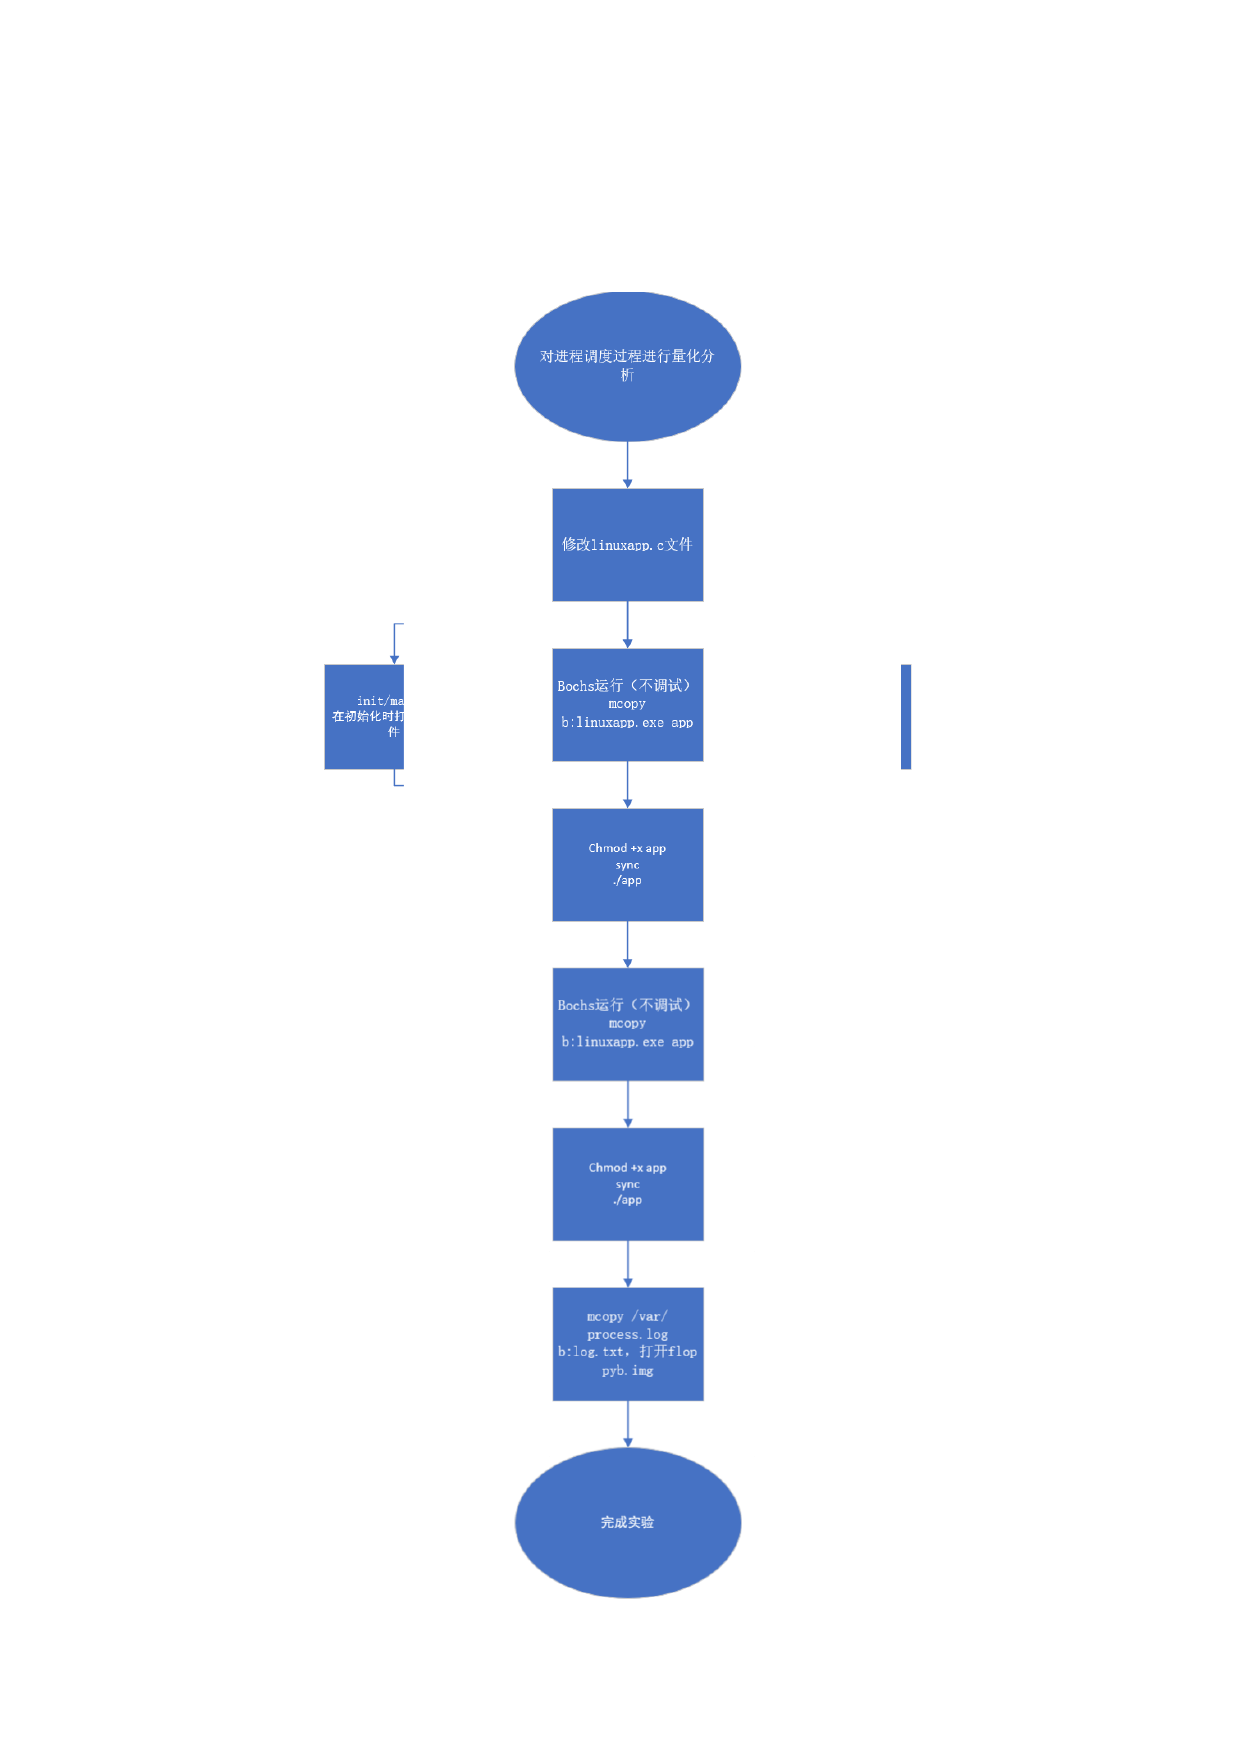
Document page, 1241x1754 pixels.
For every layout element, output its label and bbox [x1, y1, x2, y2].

picture [287, 292, 953, 1624]
